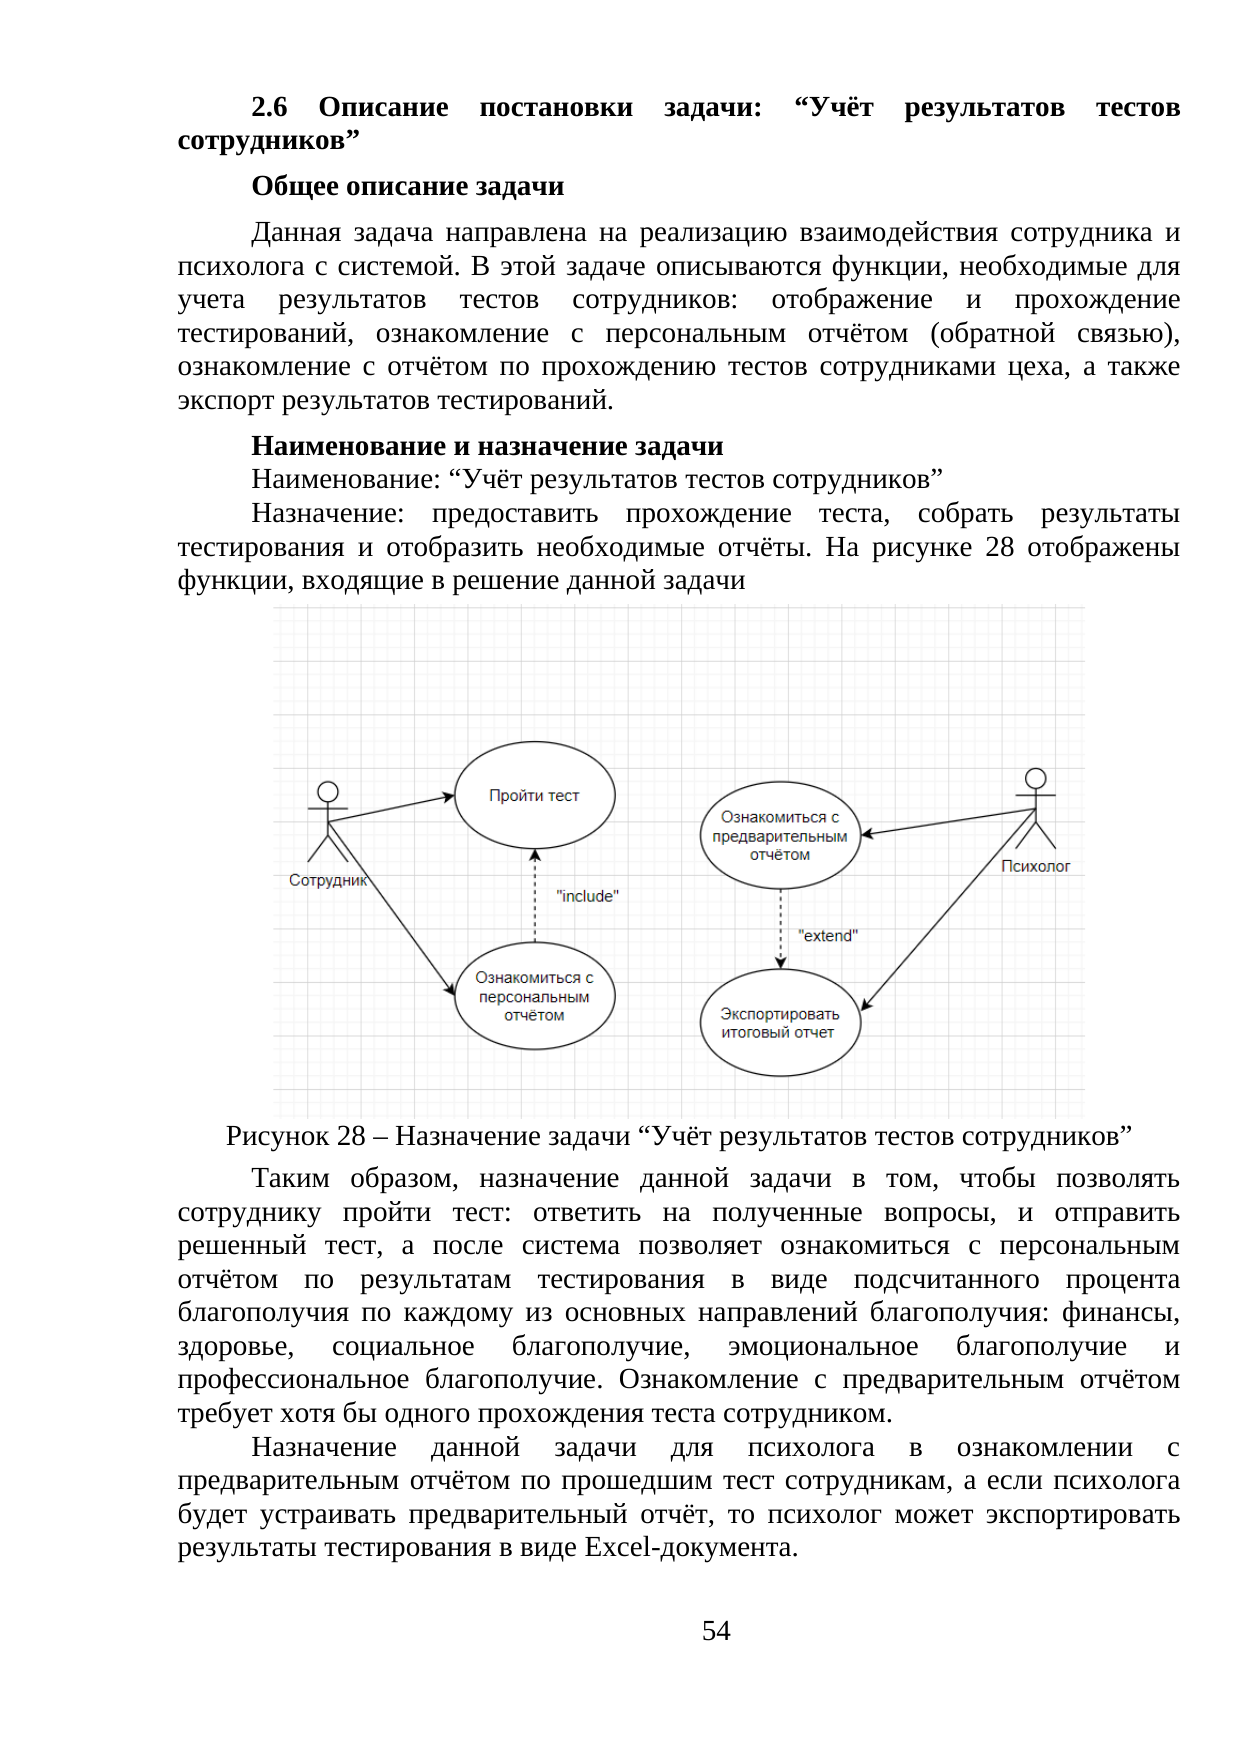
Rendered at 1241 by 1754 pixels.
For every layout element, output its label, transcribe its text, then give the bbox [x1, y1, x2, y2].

text Данная задача направлена на реализацию взаимодействия сотрудника и психолога с системой. В этой задаче описываются функции, необходимые для учета результатов тестов сотрудников: отображение и прохождение тестирований, ознакомление с персональным отчётом (обратной связью), ознакомление с отчётом по прохождению тестов сотрудниками цеха, а также экспорт результатов тестирований. [177, 214, 1181, 416]
subtitle 2.6 Описание постановки задачи: “Учёт результатов тестов сотрудников” [177, 89, 1181, 156]
picture [273, 604, 1086, 1119]
text Назначение: предоставить прохождение теста, собрать результаты тестирования и отобразить необходимые отчёты. На рисунке 28 отображены функции, входящие в решение данной задачи [177, 495, 1181, 596]
text Общее описание задачи [177, 168, 1181, 202]
text Наименование: “Учёт результатов тестов сотрудников” [177, 462, 1181, 495]
text Рисунок 28 – Назначение задачи “Учёт результатов тестов сотрудников” [177, 1118, 1181, 1152]
text Назначение данной задачи для психолога в ознакомлении с предварительным отчётом по прошедшим тест сотрудникам, а если психолога будет устраивать предварительный отчёт, то психолог может экспортировать результаты тестирования в виде Excel-документа. [177, 1429, 1181, 1563]
text Таким образом, назначение данной задачи в том, чтобы позволять сотруднику пройти тест: ответить на полученные вопросы, и отправить решенный тест, а после система позволяет ознакомиться с персональным отчётом по результатам тестирования в виде подсчитанного процента благополучия по каждому из основных направлений благополучия: финансы, здоровье, социальное благополучие, эмоциональное благополучие и профессиональное благополучие. Ознакомление с предварительным отчётом требует хотя бы одного прохождения теста сотрудником. [177, 1160, 1181, 1429]
text Наименование и назначение задачи [177, 428, 1181, 462]
